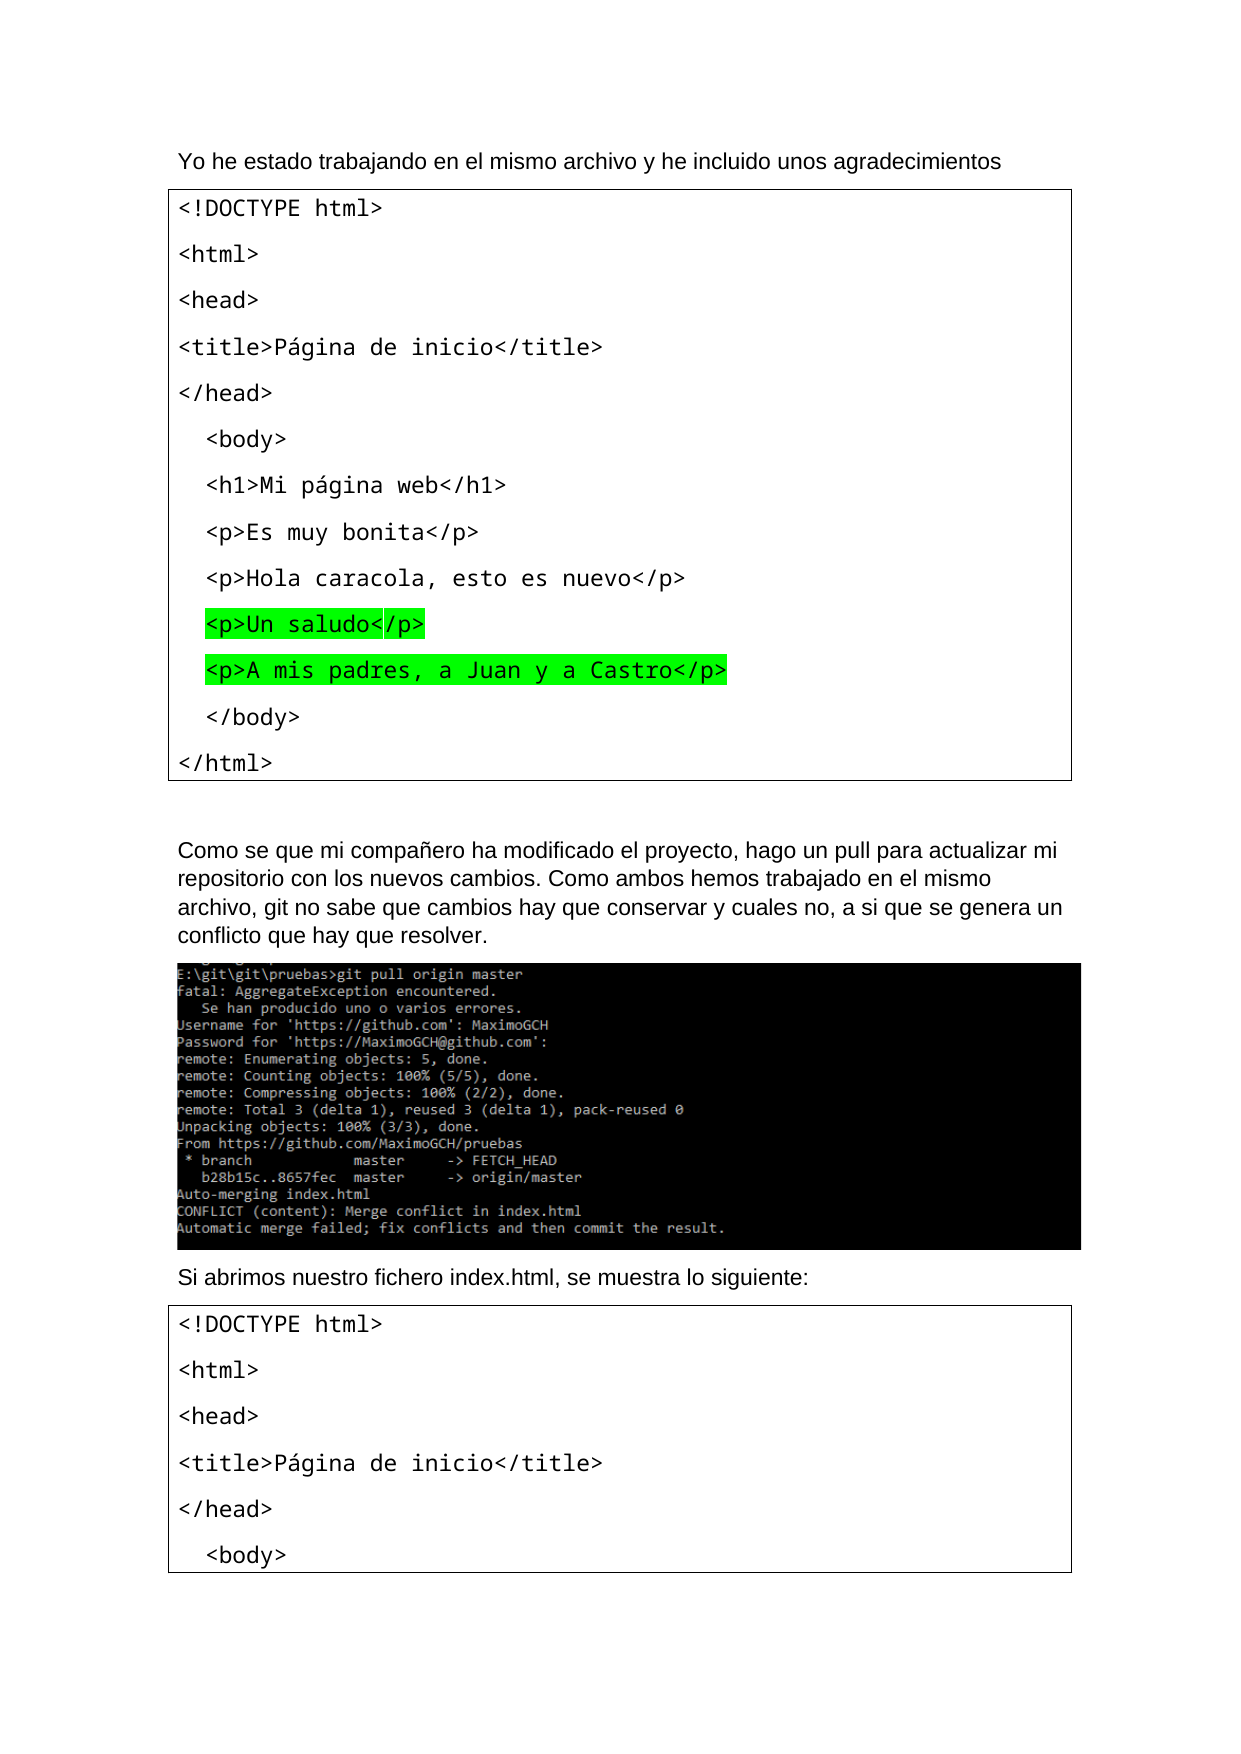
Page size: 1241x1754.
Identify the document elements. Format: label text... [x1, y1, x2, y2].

text <!DOCTYPE html> [169, 1306, 1071, 1339]
text <h1>Mi página web</h1> [169, 466, 1071, 500]
text <html> [169, 1351, 1071, 1385]
text </html> [169, 743, 1071, 780]
picture [177, 963, 1082, 1250]
text <p>Es muy bonita</p> [169, 512, 1071, 547]
text Como se que mi compañero ha modificado el proyecto, hago un pull para actualizar mi repositorio con los nuevos cambios. Como ambos hemos trabajado en el mismo archivo, git no sabe que cambios hay que conservar y cuales no, a si que se genera un conflicto que hay que resolver. [177, 837, 1063, 949]
text <body> [169, 1536, 1071, 1572]
text Si abrimos nuestro fichero index.html, se muestra lo siguiente: [177, 1264, 1063, 1290]
text <p>A mis padres, a Juan y a Castro</p> [169, 651, 1071, 685]
text <body> [169, 420, 1071, 454]
text </head> [169, 373, 1071, 408]
text Yo he estado trabajando en el mismo archivo y he incluido unos agradecimientos [177, 148, 1063, 174]
text <head> [169, 1397, 1071, 1432]
text <p>Hola caracola, esto es nuevo</p> [169, 558, 1071, 593]
text <title>Página de inicio</title> [169, 1443, 1071, 1478]
text <p>Un saludo</p> [169, 605, 1071, 639]
text <title>Página de inicio</title> [169, 327, 1071, 362]
text <head> [169, 281, 1071, 315]
text <!DOCTYPE html> [169, 190, 1071, 223]
text </head> [169, 1490, 1071, 1524]
text <html> [169, 235, 1071, 269]
text </body> [169, 697, 1071, 732]
